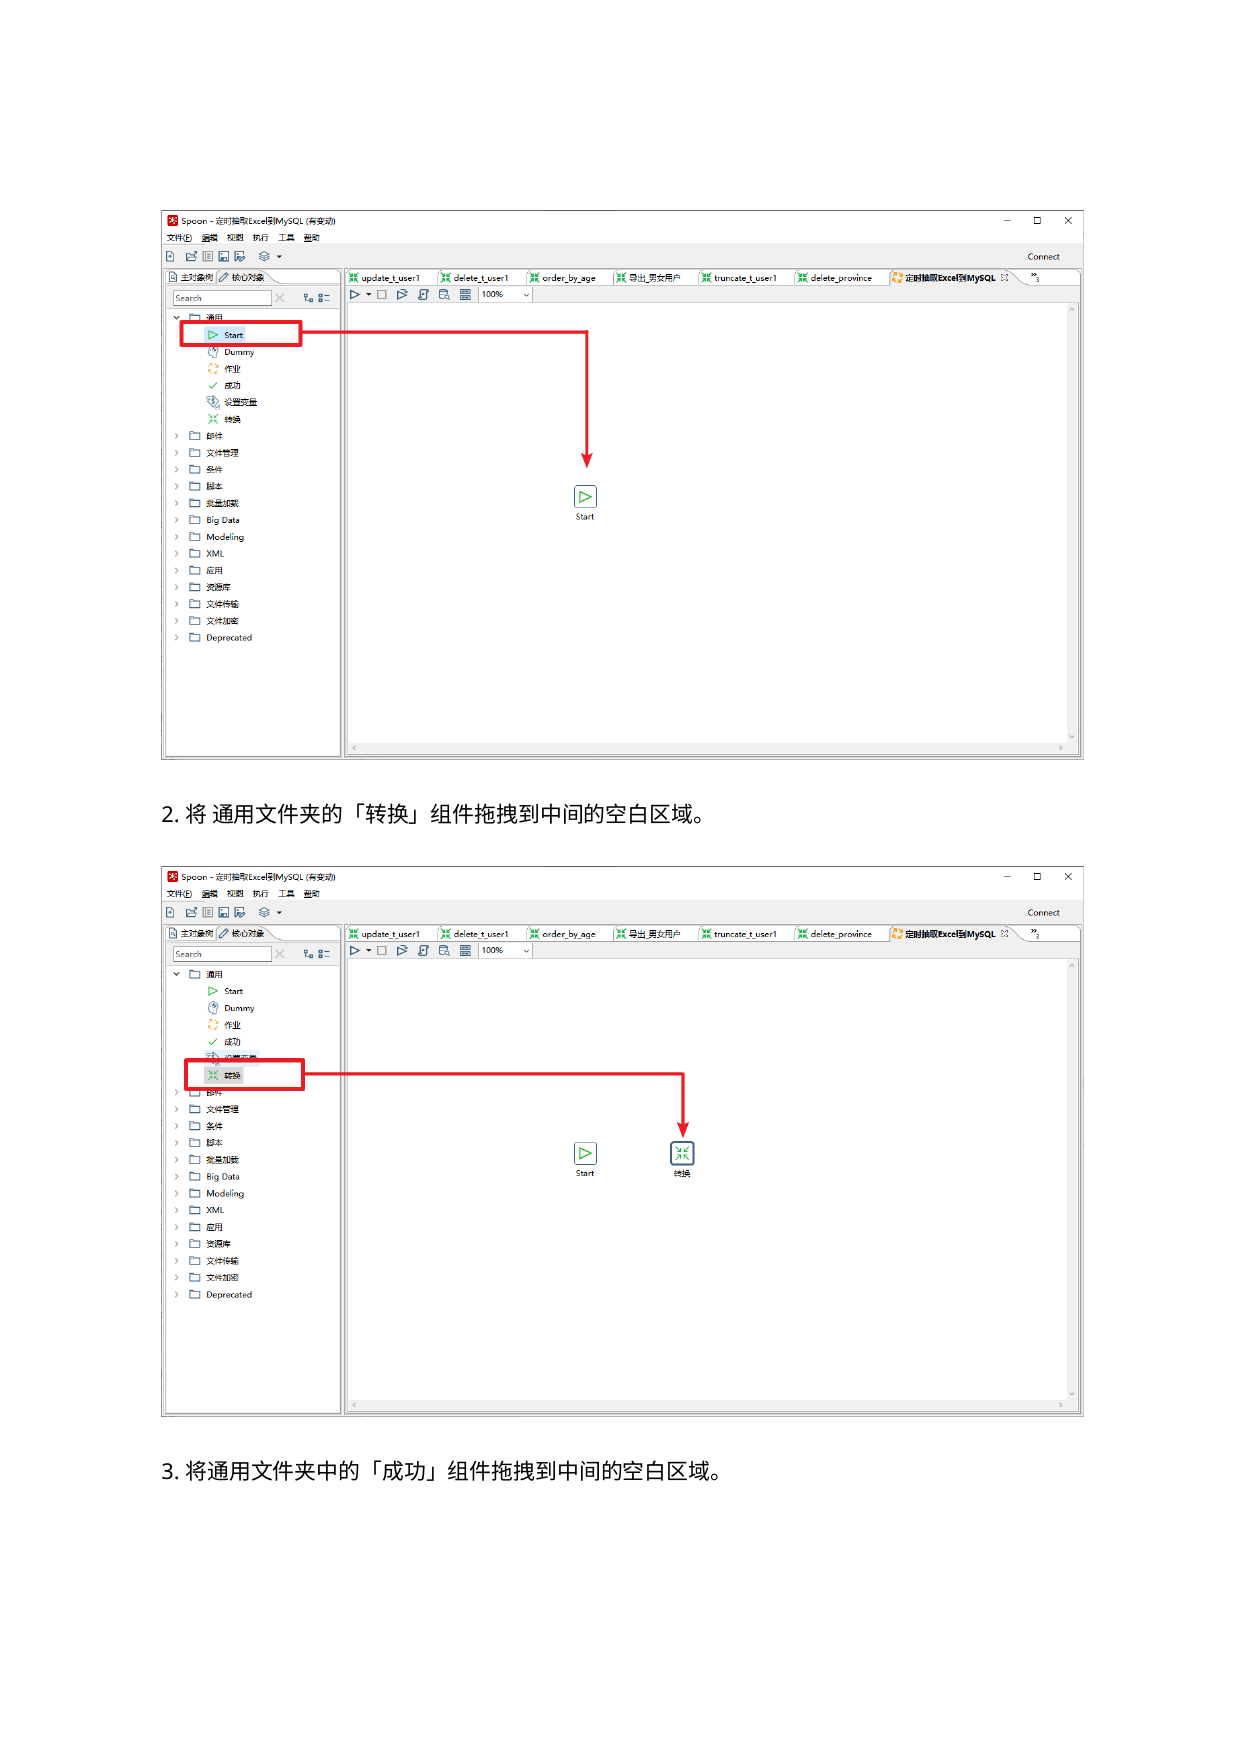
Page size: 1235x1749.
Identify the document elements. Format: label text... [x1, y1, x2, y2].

picture [161, 210, 1084, 760]
table_cell [150, 848, 1085, 1435]
table_cell 将 通用文件夹的「转换」组件拖拽到中间的空白区域。 [150, 779, 1085, 848]
table_cell [150, 192, 1085, 779]
picture [161, 866, 1084, 1417]
table_cell 将通用文件夹中的「成功」组件拖拽到中间的空白区域。 [150, 1435, 1085, 1504]
